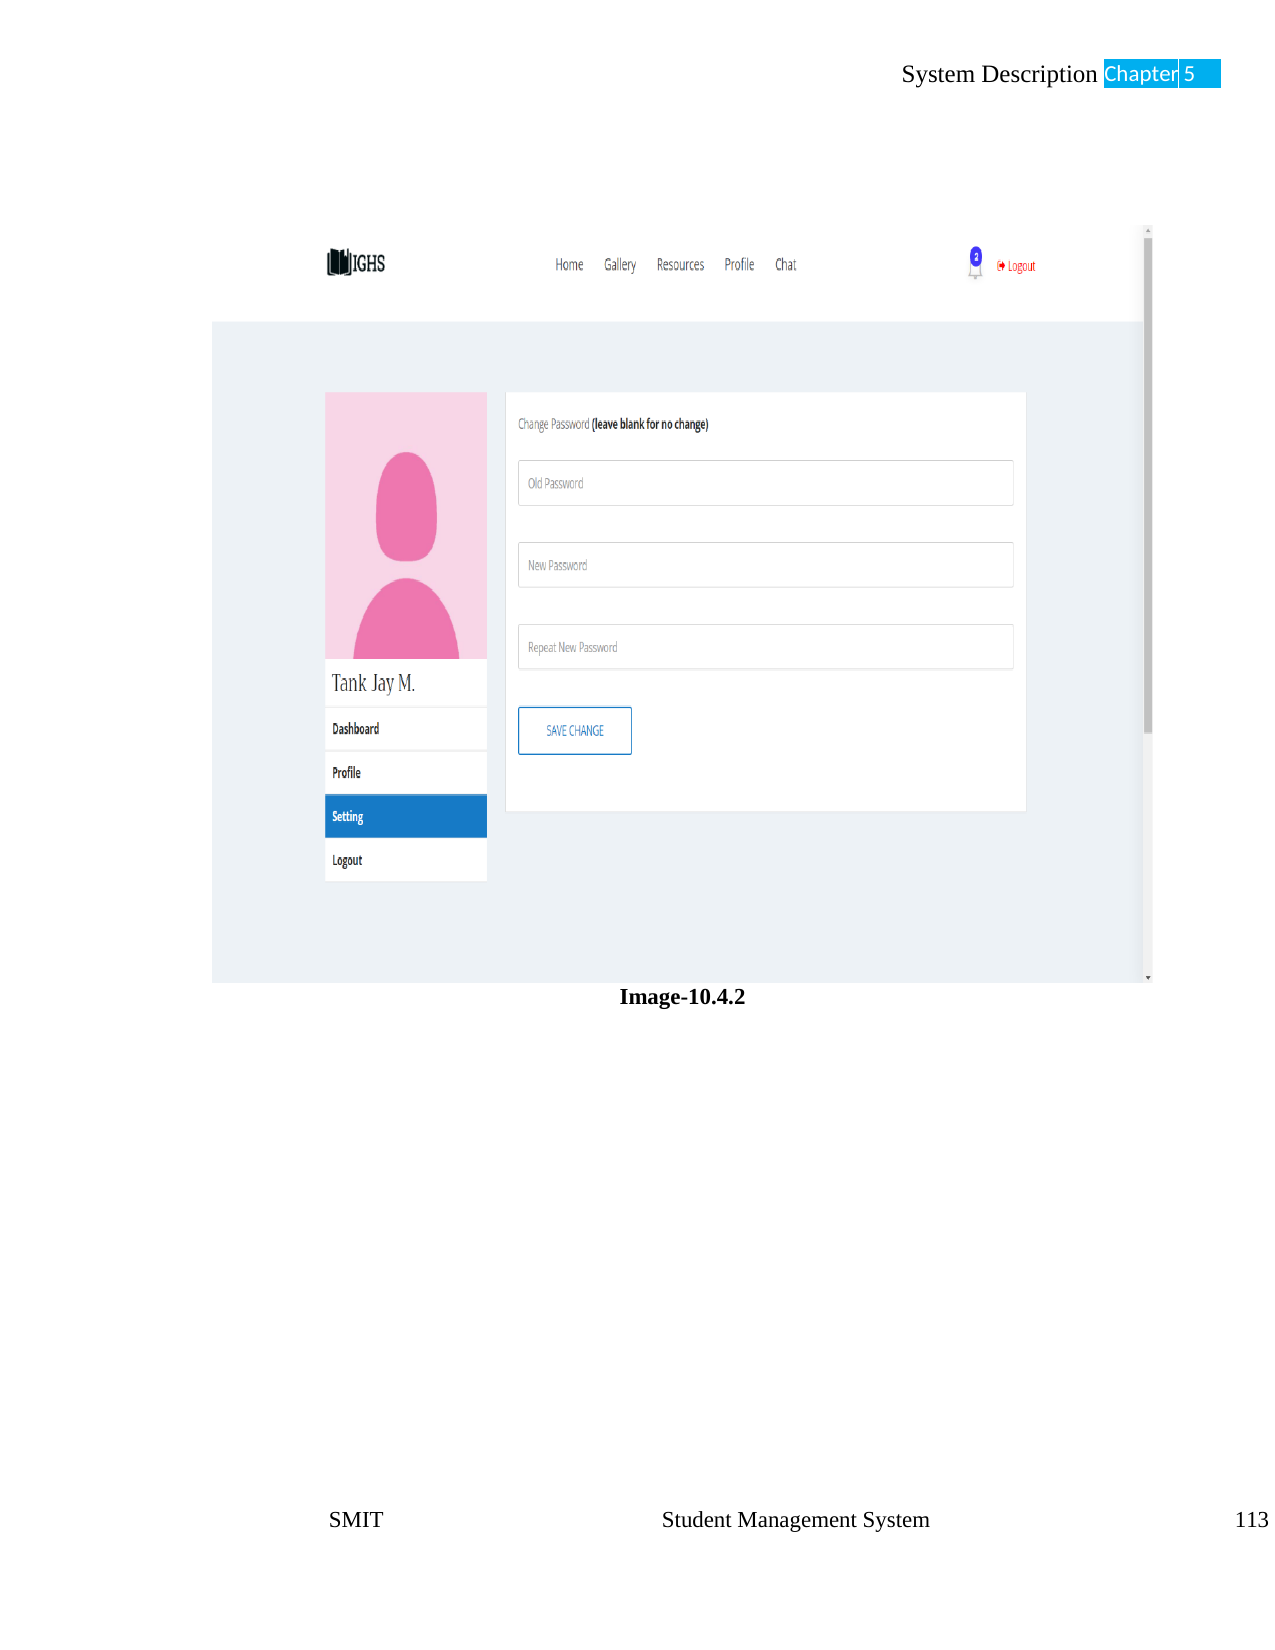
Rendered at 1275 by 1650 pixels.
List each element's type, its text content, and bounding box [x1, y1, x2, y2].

picture [212, 225, 1153, 983]
text Image-10.4.2 [96, 983, 1269, 1009]
